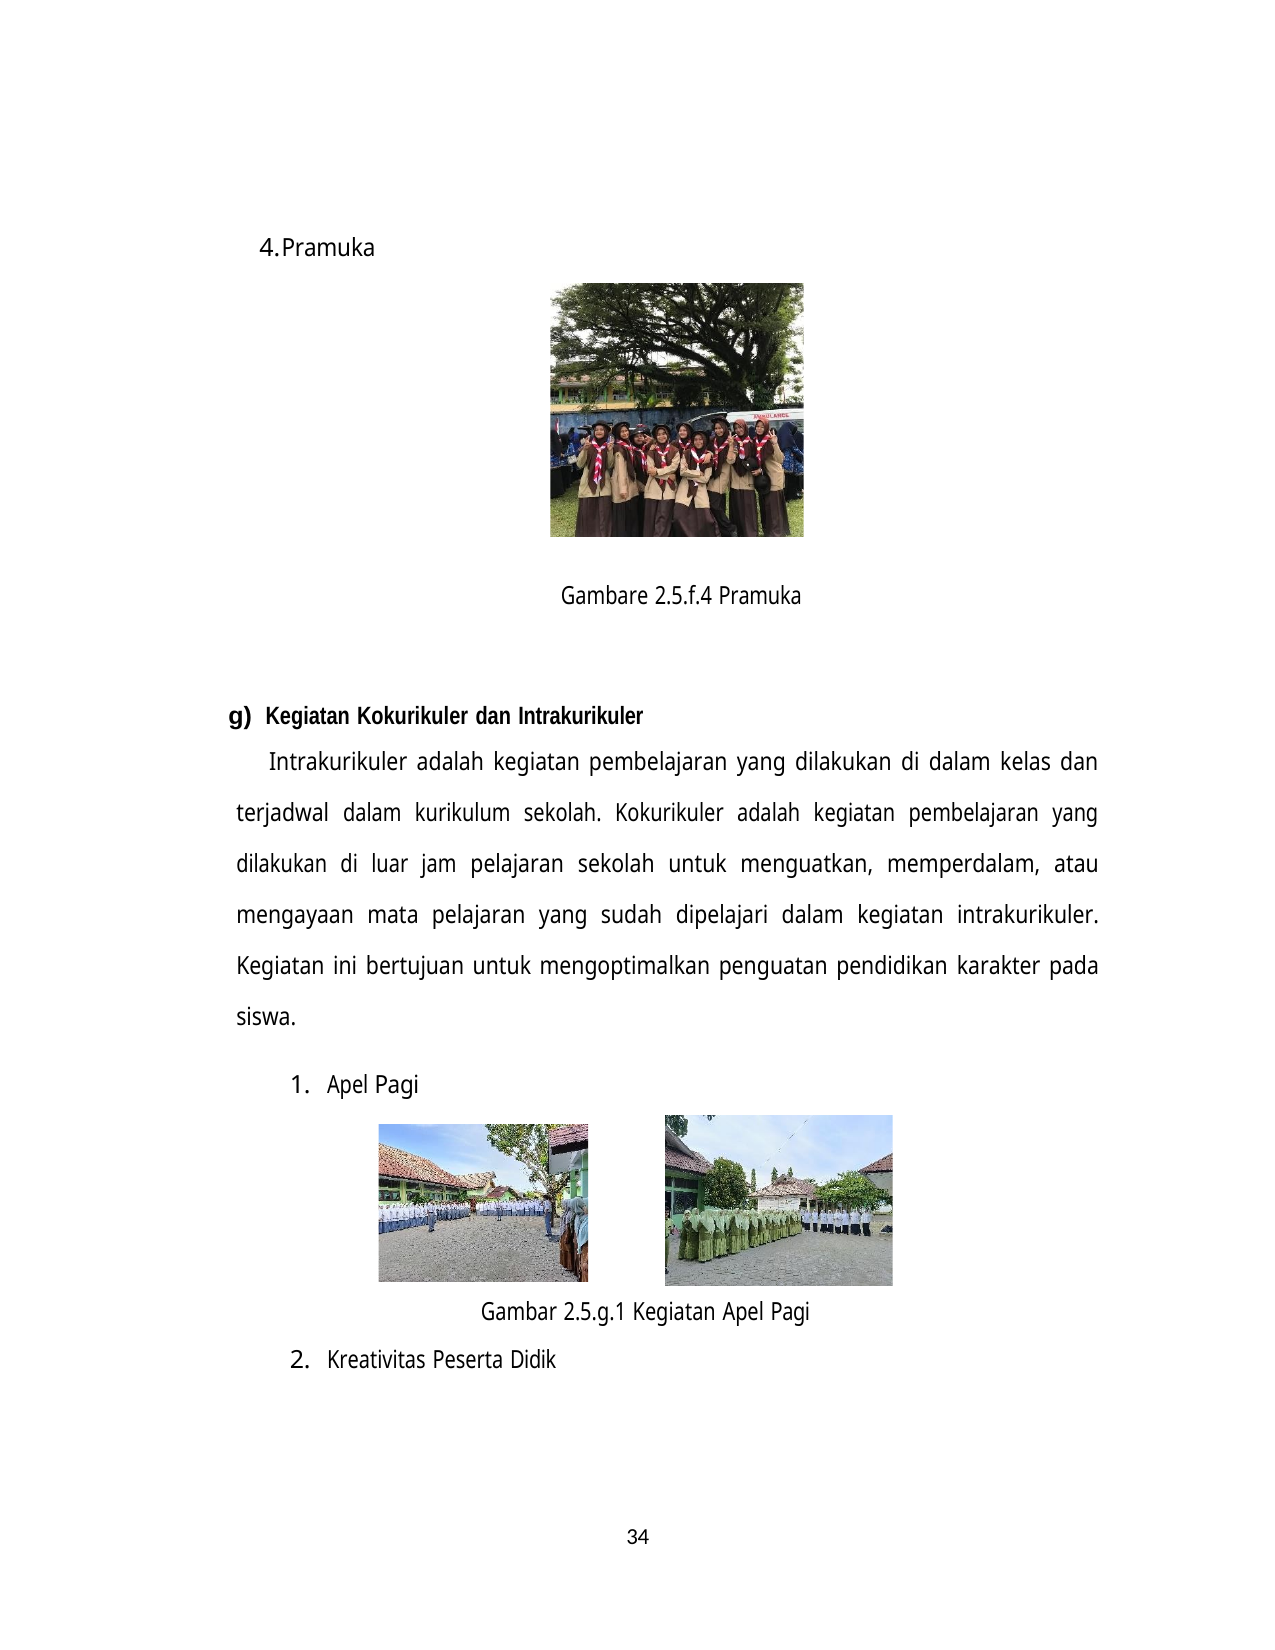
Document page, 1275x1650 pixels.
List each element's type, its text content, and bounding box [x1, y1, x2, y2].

picture [378, 1124, 589, 1282]
text Intrakurikuler adalah kegiatan pembelajaran yang dilakukan di dalam kelas dan terjadwal dalam kurikulum sekolah. Kokurikuler adalah kegiatan pembelajaran yang dilakukan di luar jam pelajaran sekolah untuk menguatkan, memperdalam, atau mengayaan mata pelajaran yang sudah dipelajari dalam kegiatan intrakurikuler. Kegiatan ini bertujuan untuk mengoptimalkan penguatan pendidikan karakter pada siswa. [236, 744, 1099, 1033]
picture [550, 283, 804, 537]
subtitle Kegiatan Kokurikuler dan Intrakurikuler [228, 701, 1117, 729]
list Kreativitas Peserta Didik [289, 1342, 1117, 1376]
picture [665, 1115, 893, 1127]
text Gambar 2.5.g.1 Kegiatan Apel Pagi [481, 1127, 1117, 1328]
list Pramuka [259, 230, 1117, 264]
list Apel Pagi [289, 1066, 1117, 1101]
text Gambare 2.5.f.4 Pramuka [561, 577, 1117, 611]
